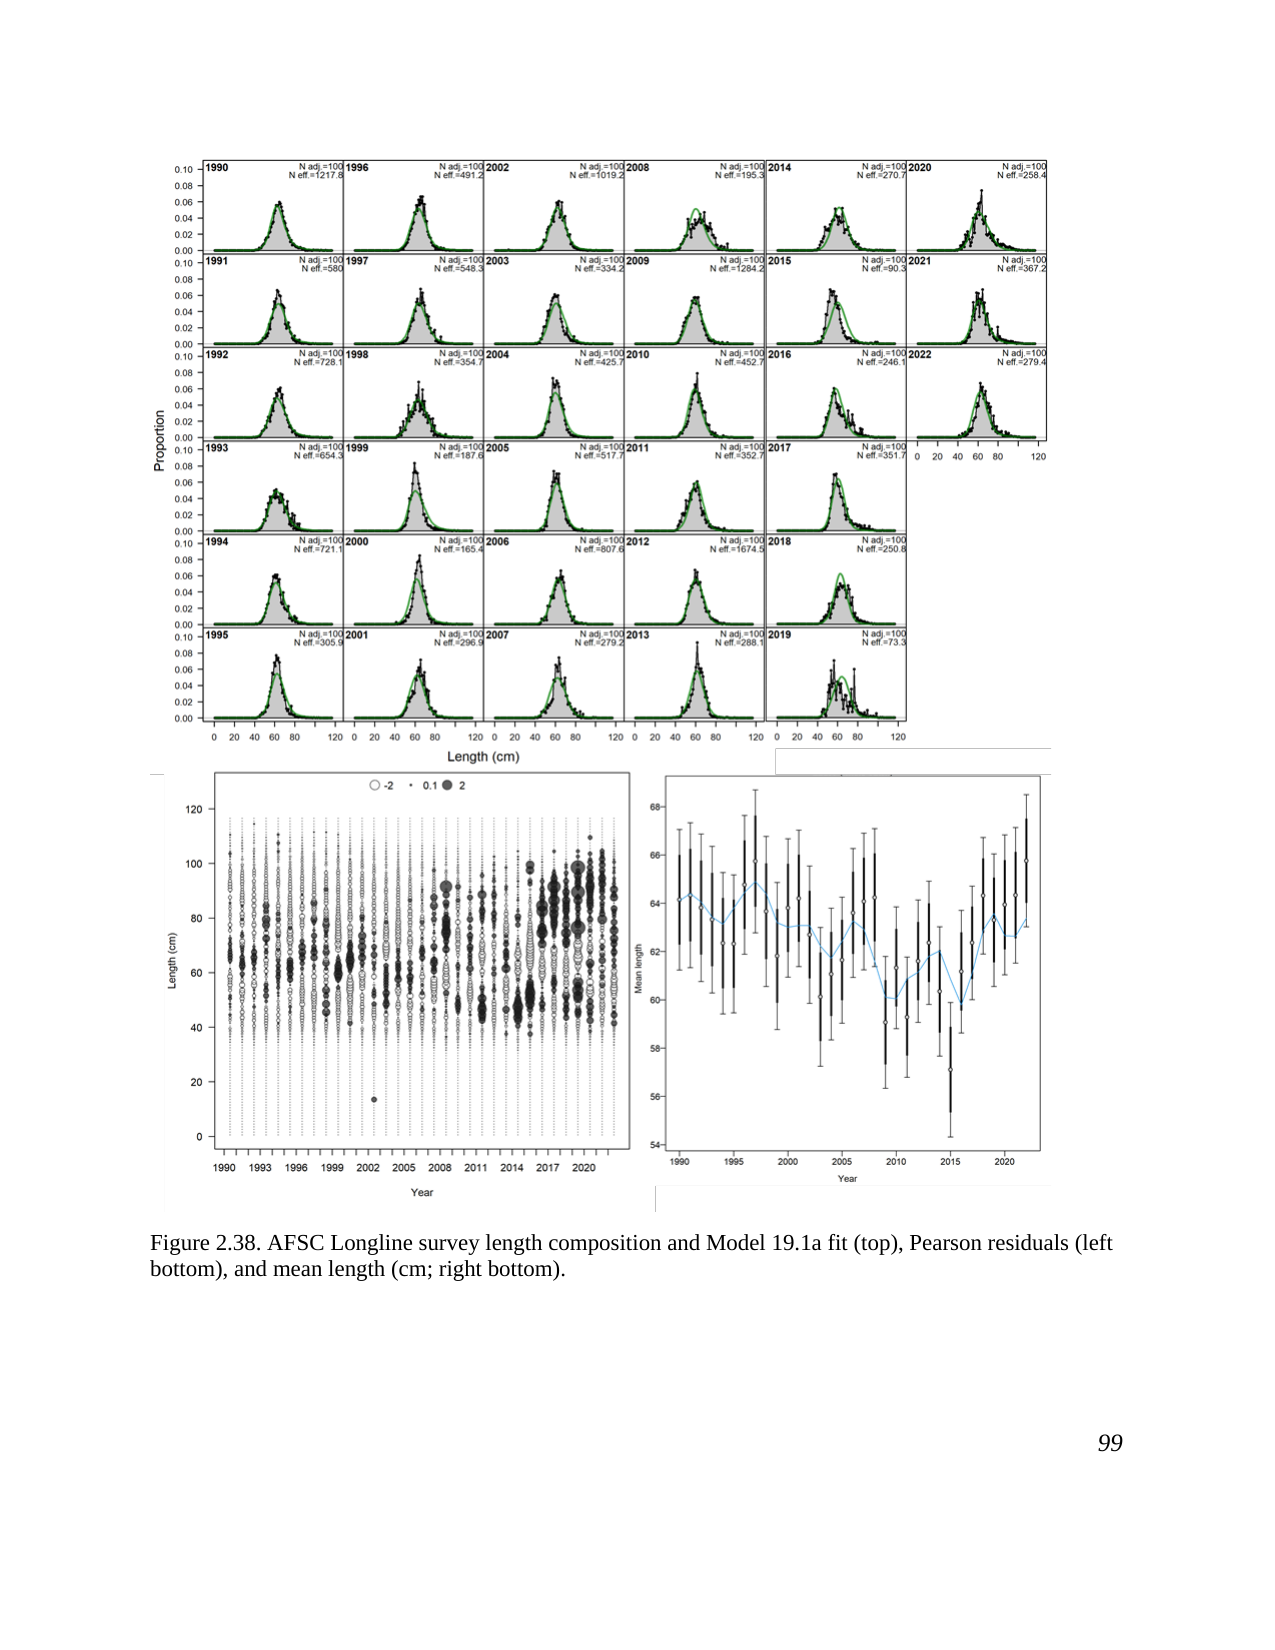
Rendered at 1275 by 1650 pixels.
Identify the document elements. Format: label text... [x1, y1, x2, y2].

picture [150, 150, 1052, 1212]
text Figure 2.38. AFSC Longline survey length composition and Model 19.1a fit (top), Pearson residuals (left bottom), and mean length (cm; right bottom). [150, 1229, 1125, 1281]
